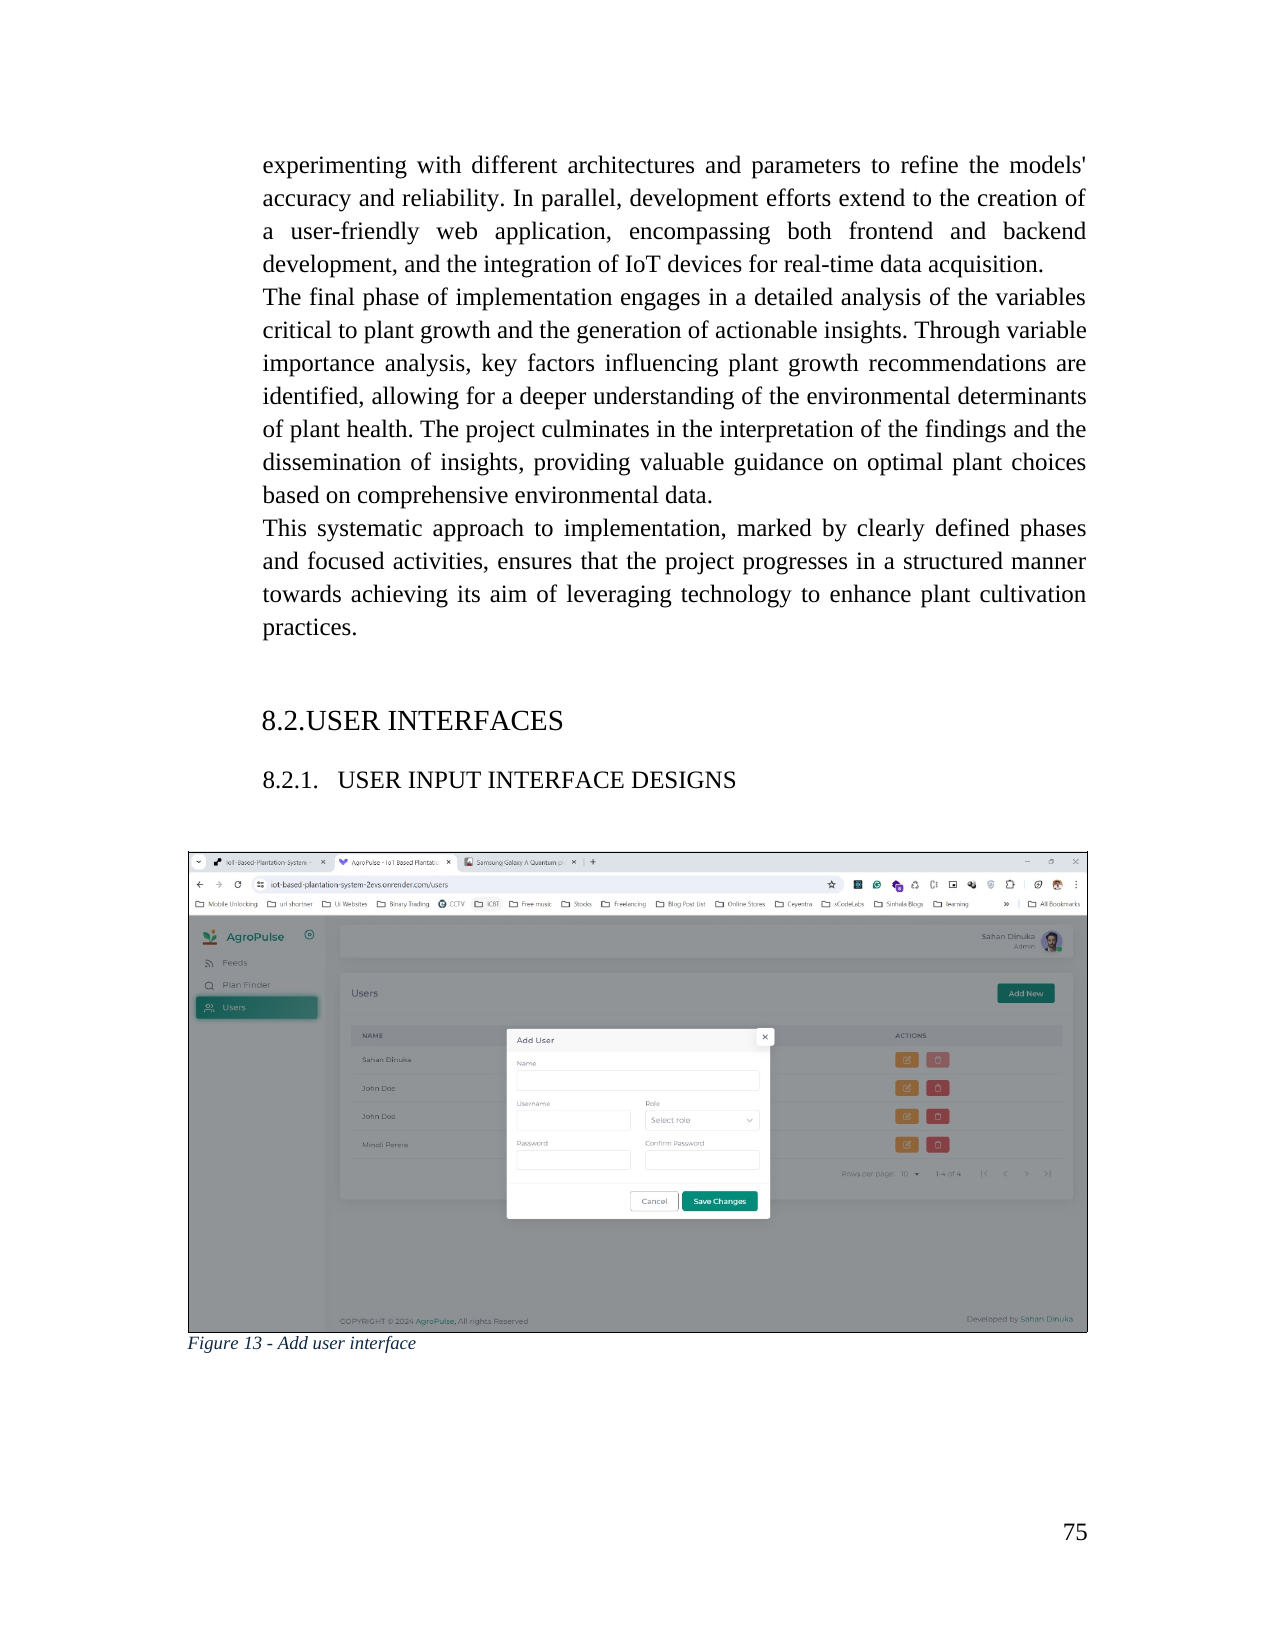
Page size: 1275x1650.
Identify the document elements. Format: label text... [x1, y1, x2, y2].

list The final phase of implementation engages in a detailed analysis of the variables critical to plant growth and the generation of actionable insights. Through variable importance analysis, key factors influencing plant growth recommendations are identified, allowing for a deeper understanding of the environmental determinants of plant health. The project culminates in the interpretation of the findings and the dissemination of insights, providing valuable guidance on optimal plant choices based on comprehensive environmental data. [262, 282, 1087, 509]
picture [189, 853, 1087, 1332]
list This systematic approach to implementation, marked by clearly defined phases and focused activities, ensures that the project progresses in a structured manner towards achieving its aim of leveraging technology to enhance plant cultivation practices. [262, 513, 1087, 641]
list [262, 150, 1087, 278]
subtitle USER INTERFACES [261, 703, 1087, 736]
subtitle USER INPUT INTERFACE DESIGNS [262, 765, 1087, 794]
text Figure 13 - Add user interface [187, 1333, 1087, 1354]
